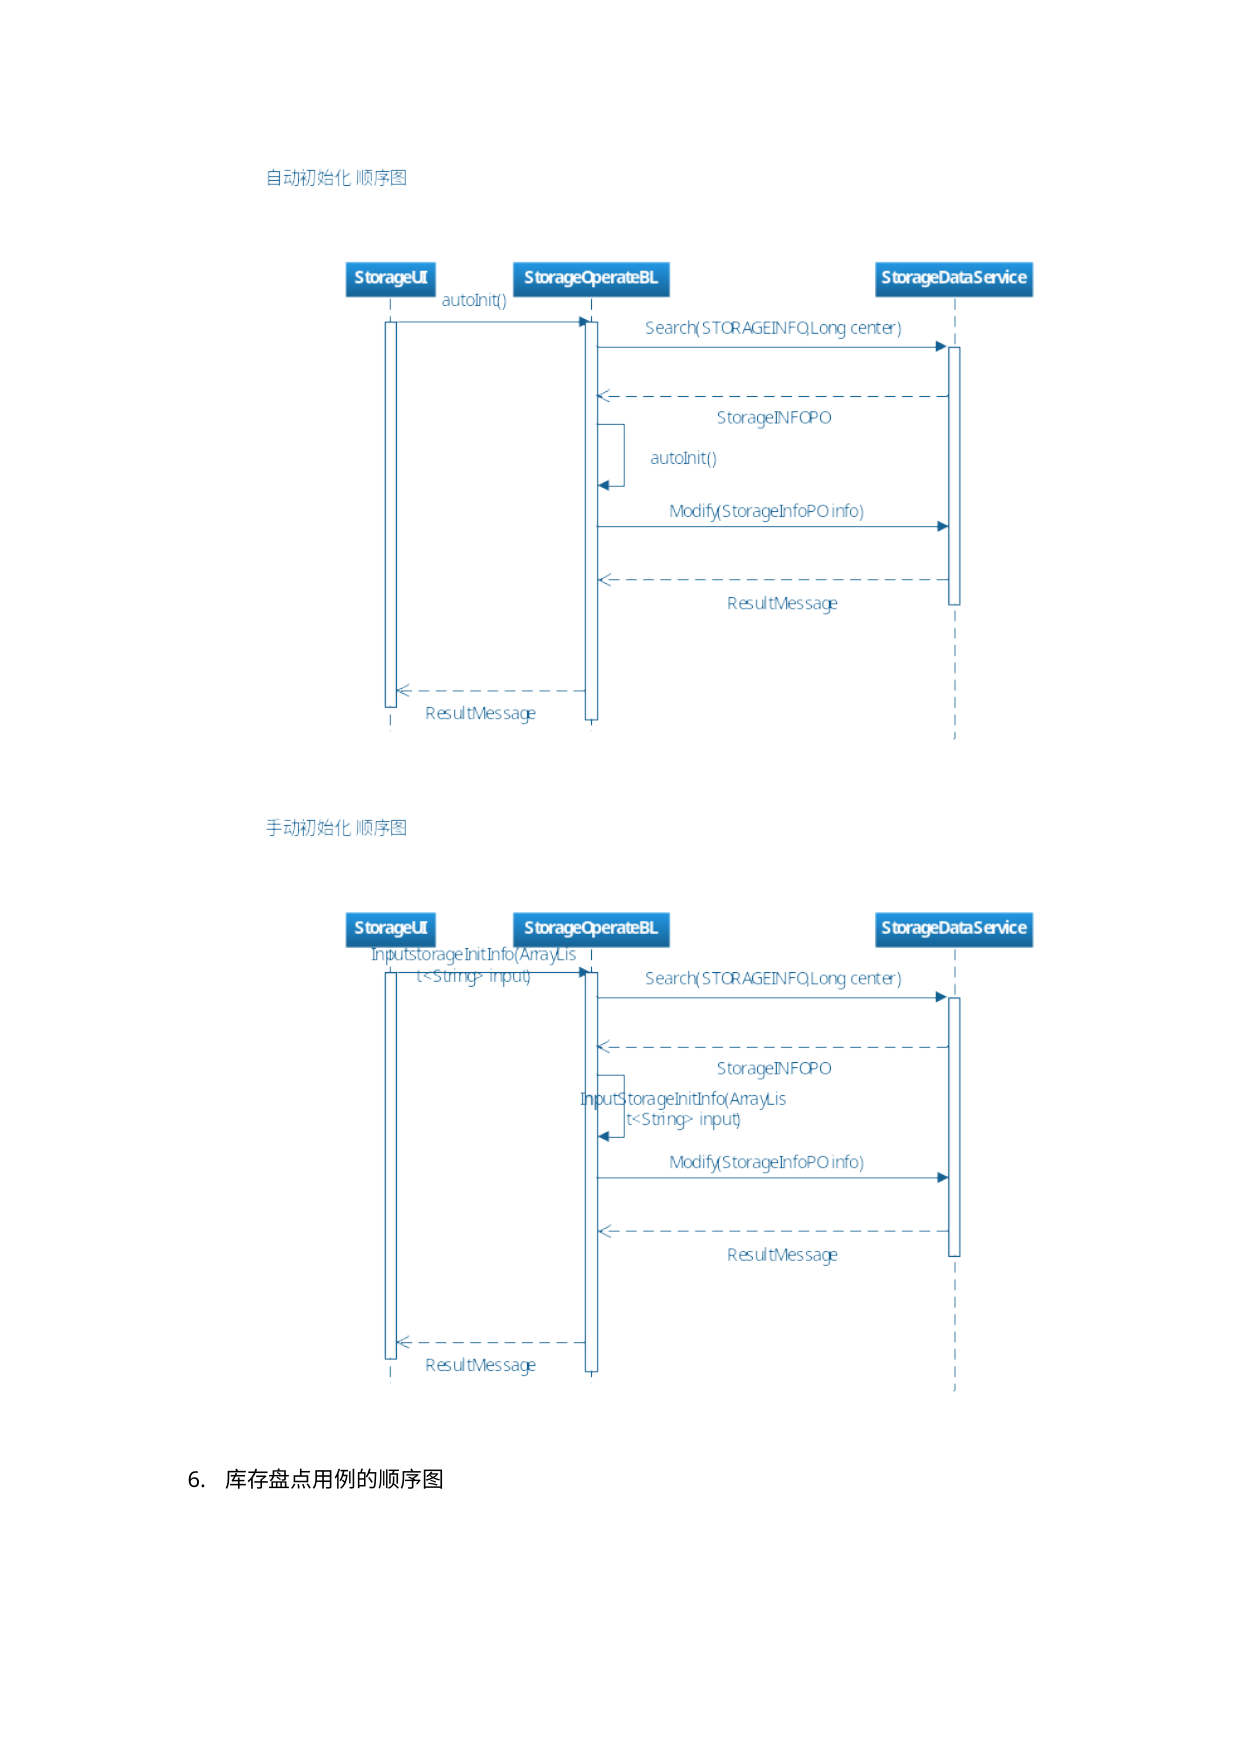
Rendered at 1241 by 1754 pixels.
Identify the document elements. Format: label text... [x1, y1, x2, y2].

list 库存盘点用例的顺序图 [187, 1462, 1053, 1494]
